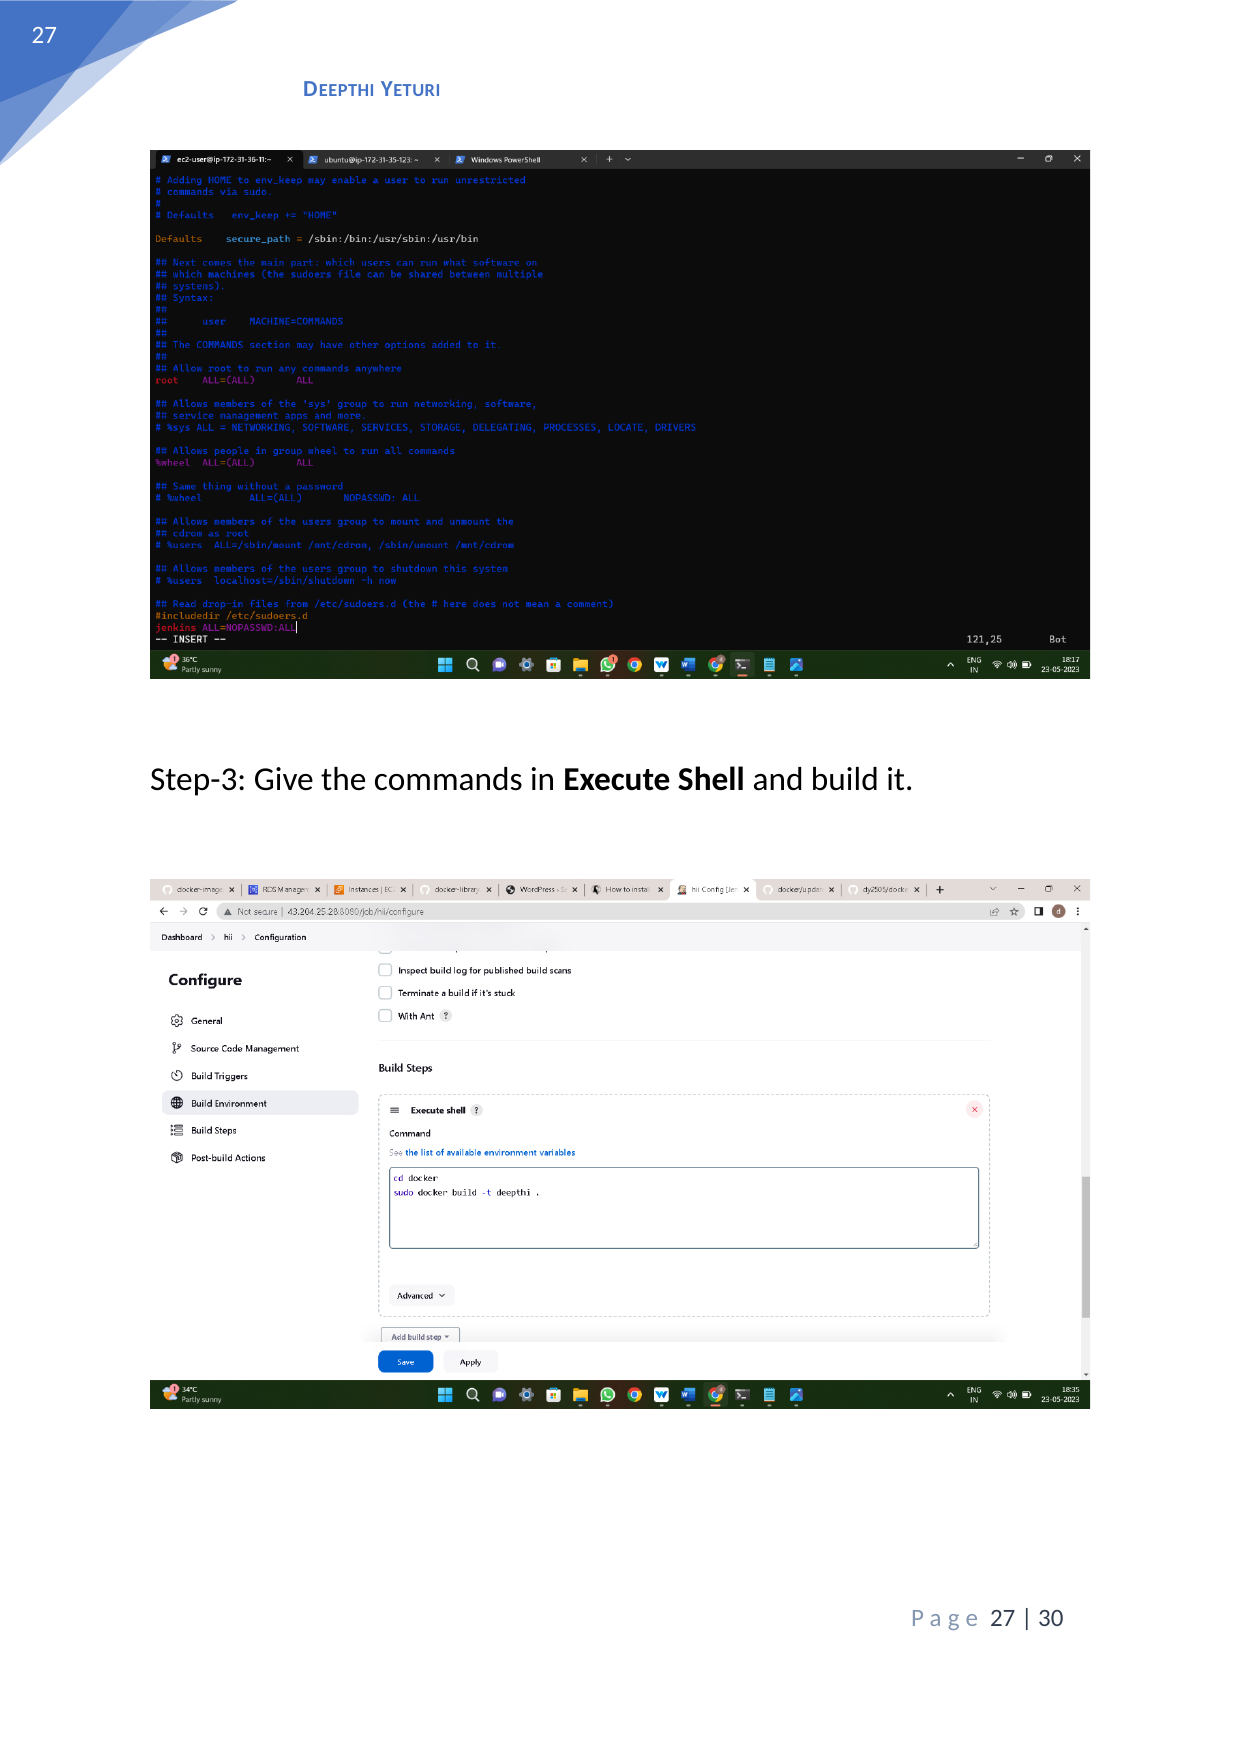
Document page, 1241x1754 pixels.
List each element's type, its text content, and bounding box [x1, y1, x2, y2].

picture [0, 0, 1091, 679]
picture [150, 879, 1091, 1409]
text Step-3: Give the commands in Execute Shell and build it. [150, 758, 1090, 799]
